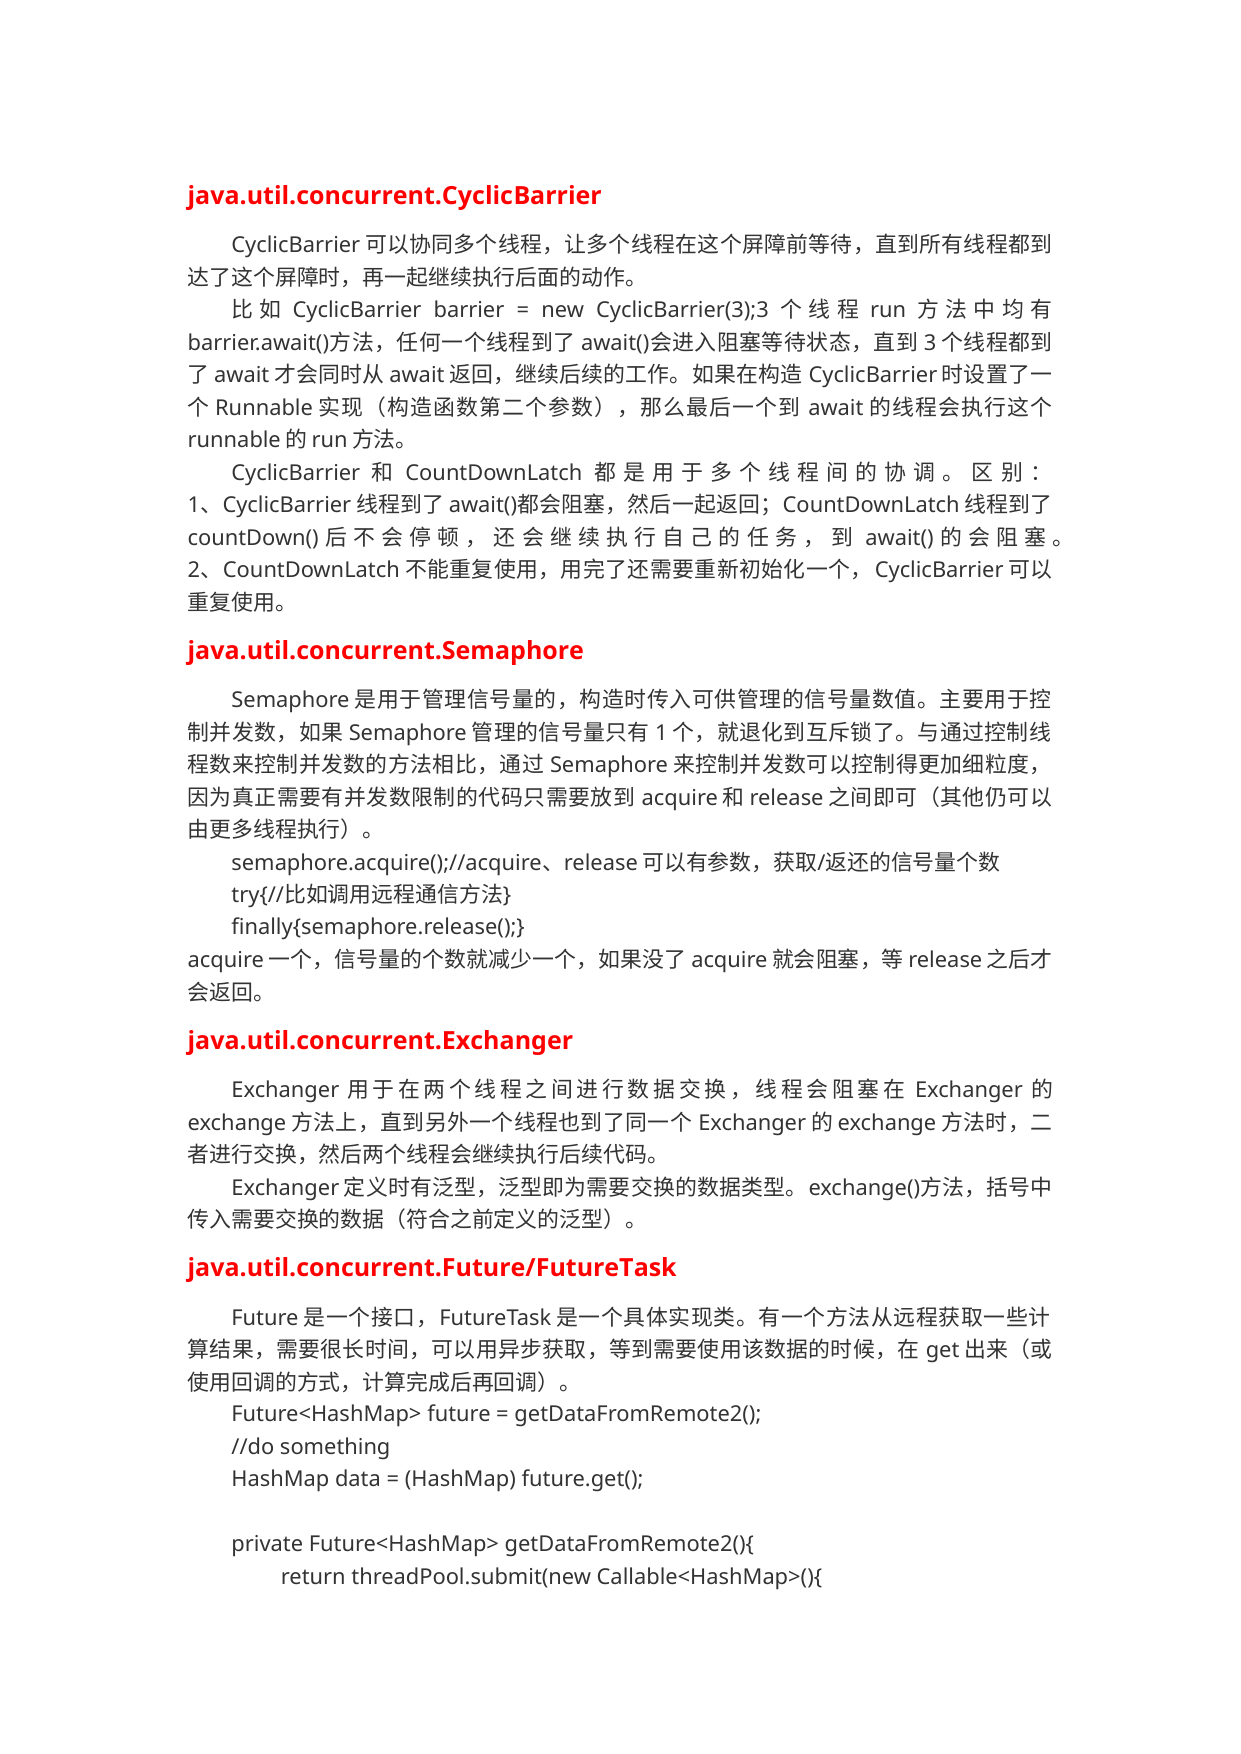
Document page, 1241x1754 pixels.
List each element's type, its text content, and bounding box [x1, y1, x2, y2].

text private Future<HashMap> getDataFromRemote2(){ [187, 1527, 1053, 1559]
text try{//比如调用远程通信方法} [503, 877, 1053, 909]
text Future是一个接口，FutureTask是一个具体实现类。有一个方法从远程获取一些计算结果，需要很长时间，可以用异步获取，等到需要使用该数据的时候，在get出来（或使用回调的方式，计算完成后再回调）。 [187, 1299, 1053, 1397]
text return threadPool.submit(new Callable<HashMap>(){ [187, 1559, 1053, 1592]
text CyclicBarrier可以协同多个线程，让多个线程在这个屏障前等待，直到所有线程都到达了这个屏障时，再一起继续执行后面的动作。 [187, 227, 1053, 292]
text java.util.concurrent.Future/FutureTask [187, 1234, 1053, 1299]
text acquire一个，信号量的个数就减少一个，如果没了acquire就会阻塞，等release之后才会返回。 [187, 942, 1053, 1007]
text CyclicBarrier和CountDownLatch都是用于多个线程间的协调。区别：1、CyclicBarrier线程到了await()都会阻塞，然后一起返回；CountDownLatch线程到了countDown()后不会停顿，还会继续执行自己的任务，到await()的会阻塞。2、CountDownLatch不能重复使用，用完了还需要重新初始化一个，CyclicBarrier可以重复使用。 [187, 454, 1053, 617]
text HashMap data = (HashMap) future.get(); [187, 1462, 1053, 1494]
text Future<HashMap> future = getDataFromRemote2(); [187, 1397, 1053, 1429]
text //do something [187, 1429, 1053, 1462]
text Exchanger用于在两个线程之间进行数据交换，线程会阻塞在Exchanger的exchange方法上，直到另外一个线程也到了同一个Exchanger的exchange方法时，二者进行交换，然后两个线程会继续执行后续代码。 [187, 1072, 1053, 1169]
text finally{semaphore.release();} [187, 909, 1053, 942]
text Exchanger定义时有泛型，泛型即为需要交换的数据类型。exchange()方法，括号中传入需要交换的数据（符合之前定义的泛型）。 [187, 1169, 1053, 1234]
text 比如CyclicBarrier barrier = new CyclicBarrier(3);3个线程run方法中均有barrier.await()方法，任何一个线程到了await()会进入阻塞等待状态，直到3个线程都到了await才会同时从await返回，继续后续的工作。如果在构造CyclicBarrier时设置了一个Runnable实现（构造函数第二个参数），那么最后一个到await的线程会执行这个runnable的run方法。 [187, 292, 1053, 454]
text try{//比如调用远程通信方法} [187, 877, 284, 909]
text Semaphore是用于管理信号量的，构造时传入可供管理的信号量数值。主要用于控制并发数，如果Semaphore管理的信号量只有1个，就退化到互斥锁了。与通过控制线程数来控制并发数的方法相比，通过Semaphore来控制并发数可以控制得更加细粒度，因为真正需要有并发数限制的代码只需要放到acquire和release之间即可（其他仍可以由更多线程执行）。 [187, 682, 1053, 844]
text java.util.concurrent.CyclicBarrier [187, 162, 1053, 227]
text java.util.concurrent.Exchanger [187, 1007, 1053, 1072]
text java.util.concurrent.Semaphore [187, 617, 1053, 682]
text semaphore.acquire();//acquire、release可以有参数，获取/返还的信号量个数 [187, 844, 1053, 877]
